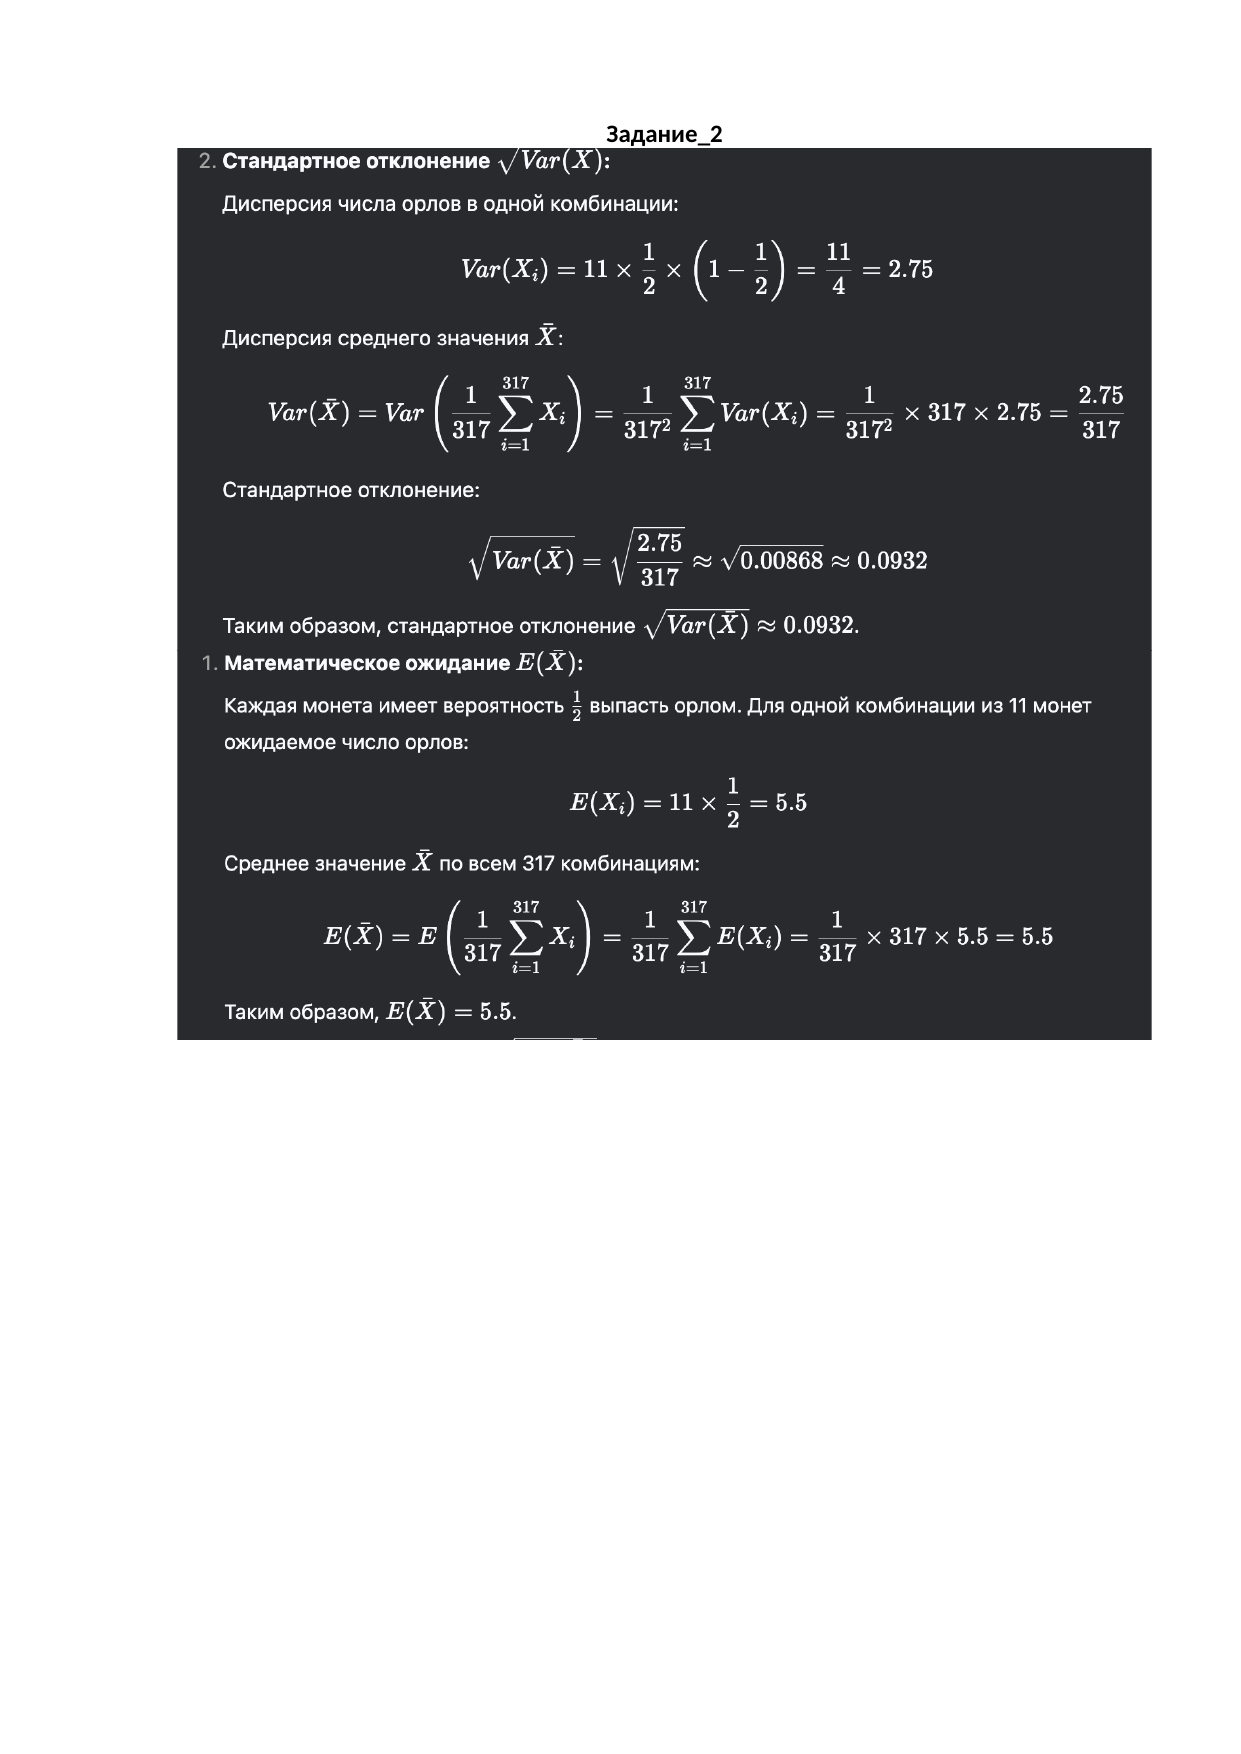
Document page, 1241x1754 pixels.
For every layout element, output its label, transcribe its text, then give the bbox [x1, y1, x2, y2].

picture [177, 148, 1152, 1040]
text Задание_2 [177, 118, 1152, 148]
